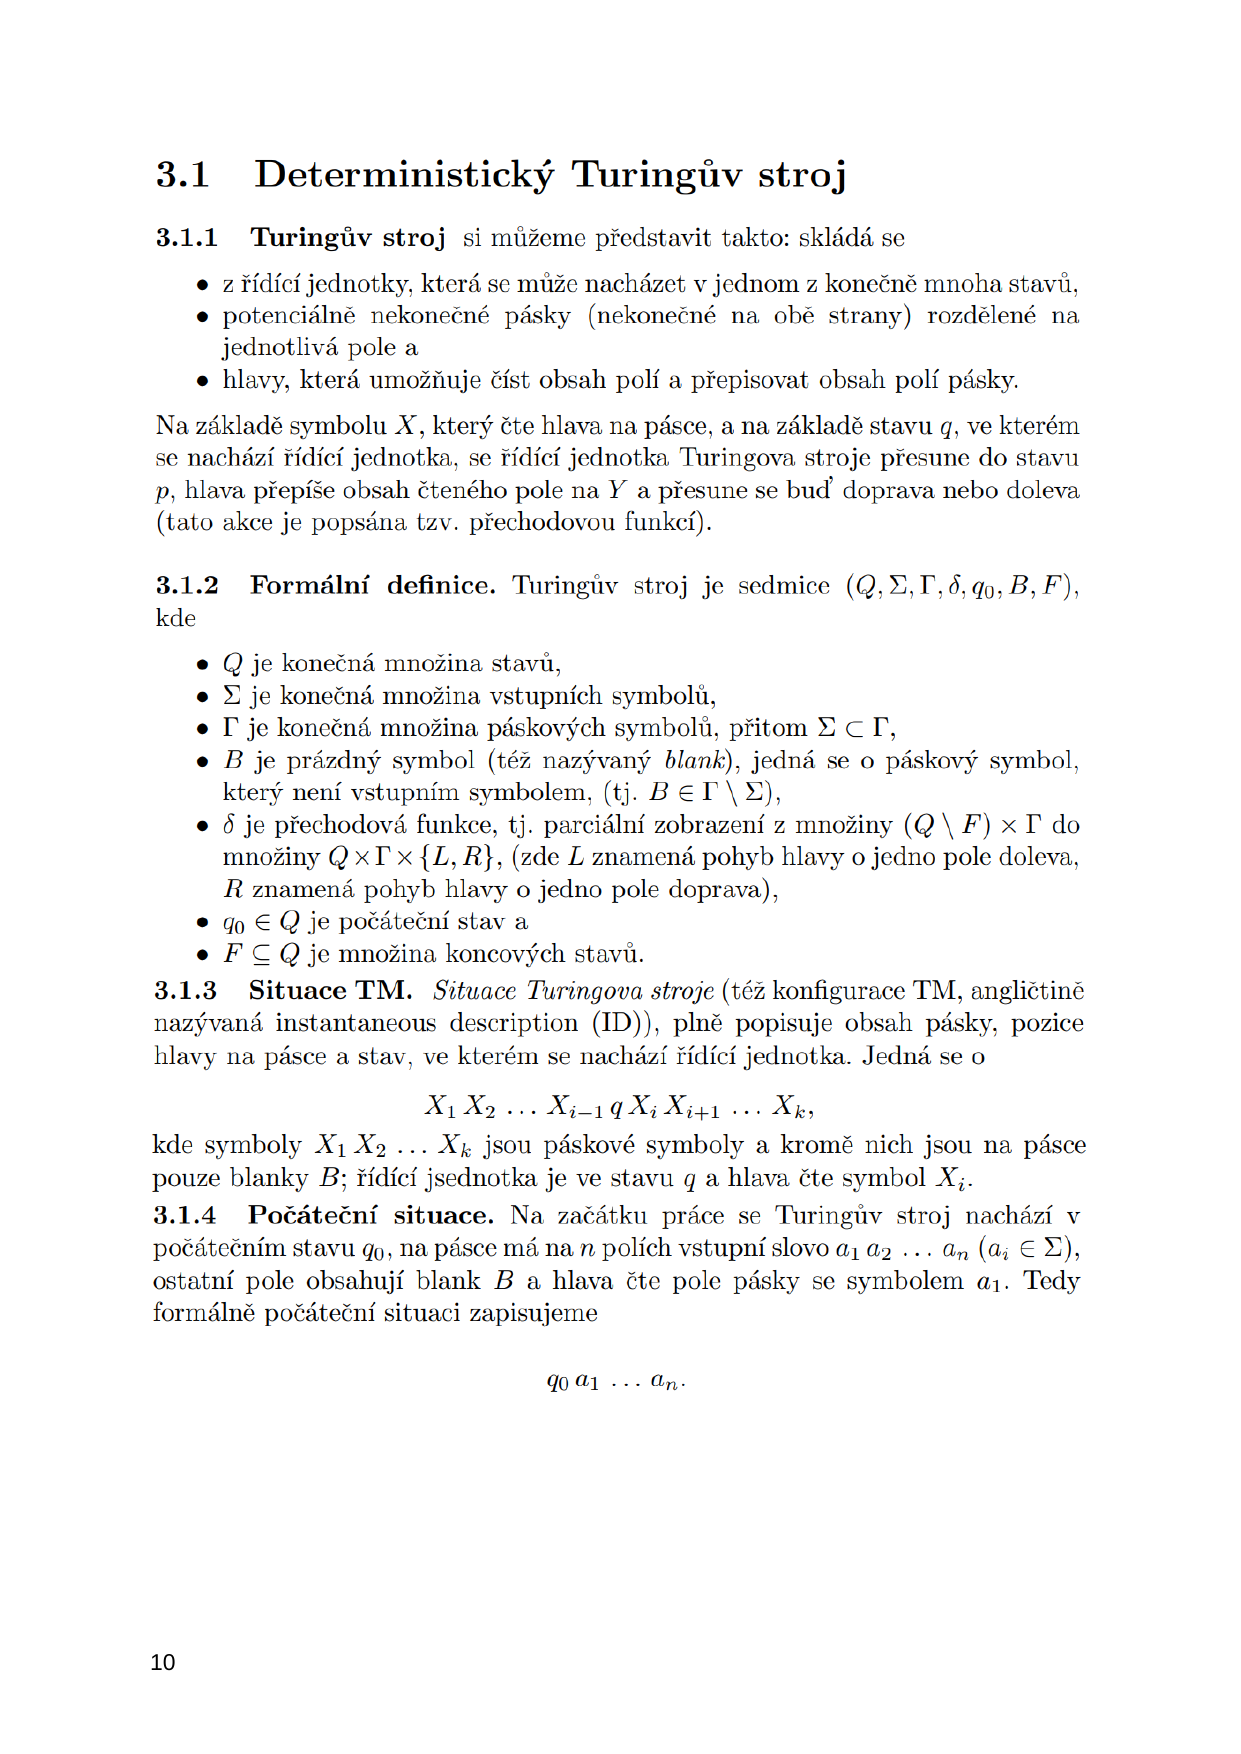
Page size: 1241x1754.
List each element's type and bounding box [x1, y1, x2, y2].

picture [150, 974, 1091, 1125]
picture [150, 1199, 1091, 1402]
picture [150, 1128, 1091, 1196]
picture [150, 150, 1091, 971]
